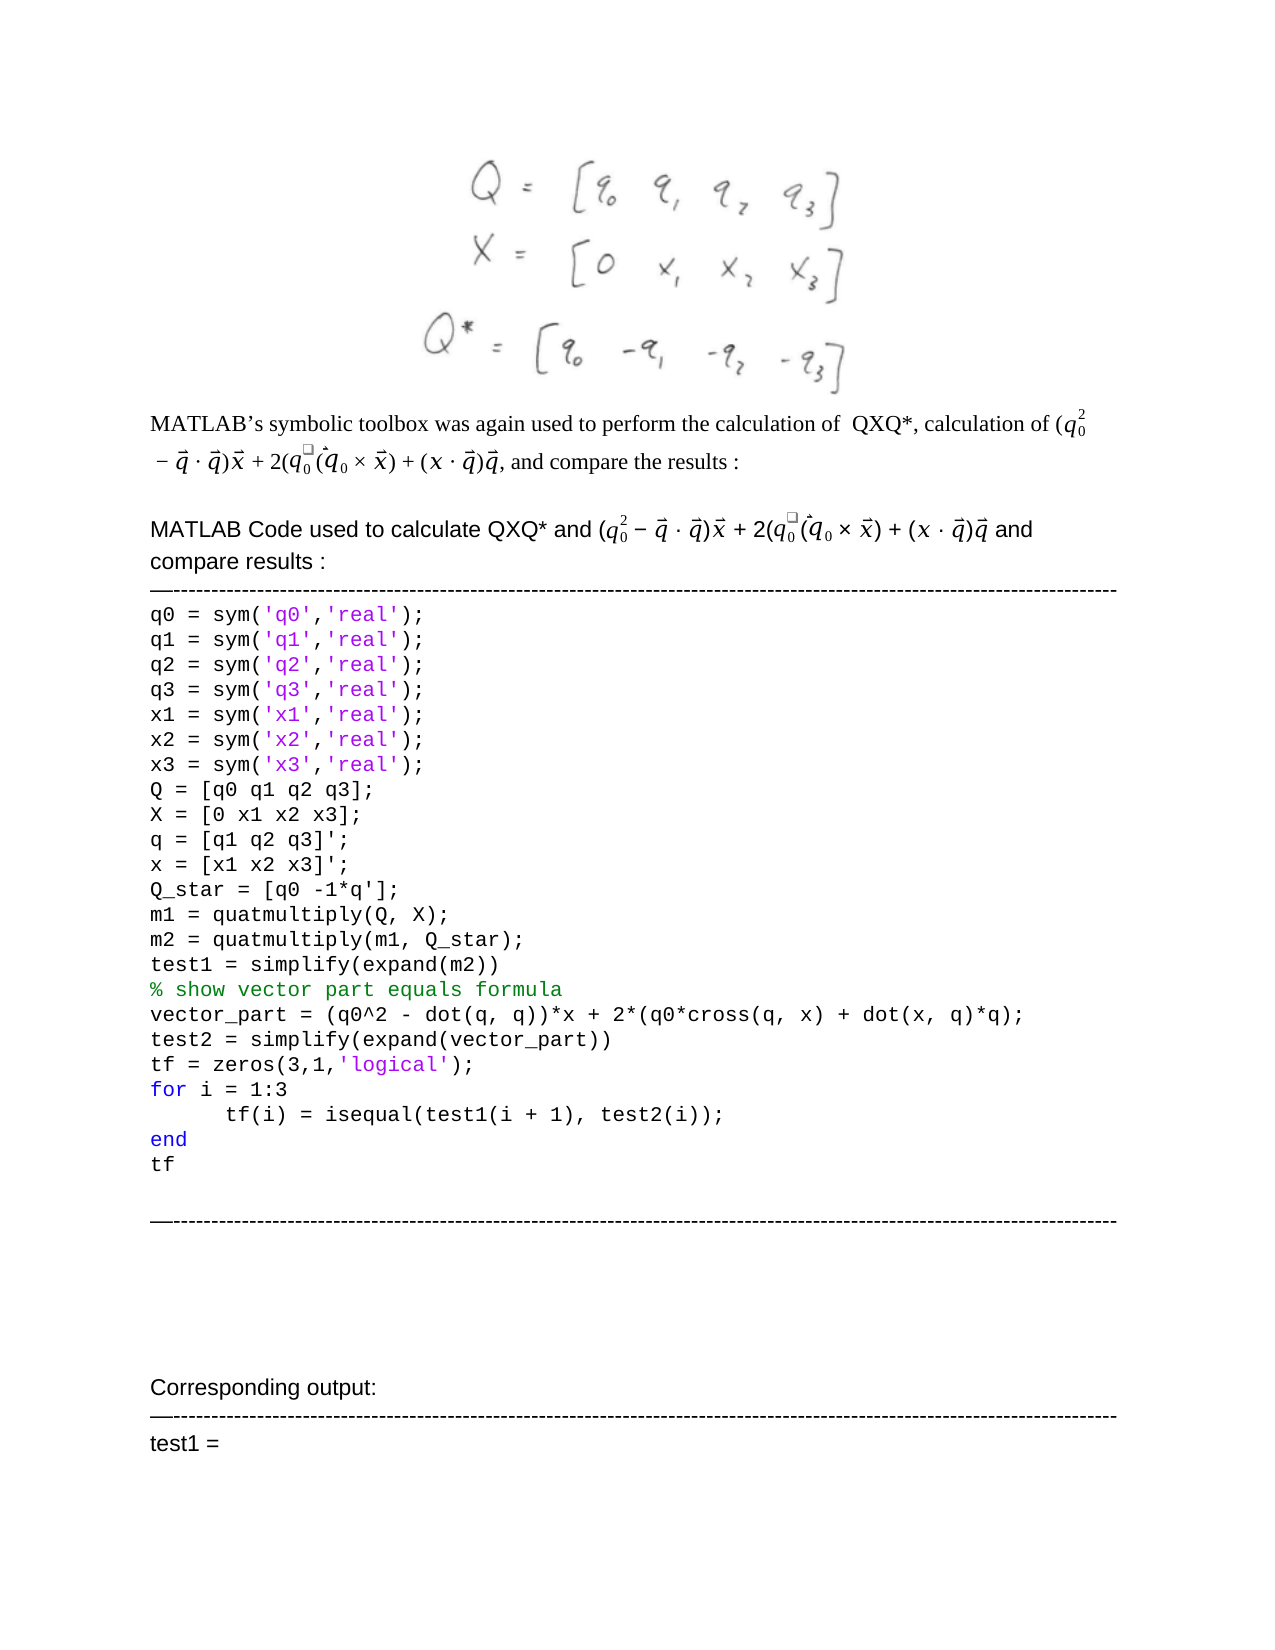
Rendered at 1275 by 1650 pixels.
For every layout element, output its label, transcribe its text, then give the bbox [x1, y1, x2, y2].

text x3 = sym('x3','real'); [150, 754, 1125, 778]
text x1 = sym('x1','real'); [150, 704, 1125, 728]
text x = [x1 x2 x3]'; [150, 854, 1125, 878]
text MATLAB Code used to calculate QXQ* and ( − 𝑞⃑ ∙ 𝑞⃑)𝑥⃑ + 2(( × 𝑥⃑) + (𝑥 ∙ 𝑞⃑)𝑞⃑ and compare results : [150, 512, 1125, 574]
text test1 = [150, 1430, 1125, 1457]
text for i = 1:3 [150, 1079, 1125, 1103]
text —---------------------------------------------------------------------------------------------------------------------------- [150, 1207, 1125, 1233]
text q = [q1 q2 q3]'; [150, 829, 1125, 853]
text Corresponding output: [150, 1374, 1125, 1401]
picture [416, 150, 859, 402]
text q0 = sym('q0','real'); [150, 604, 1125, 628]
text Q = [q0 q1 q2 q3]; [150, 779, 1125, 803]
text x2 = sym('x2','real'); [150, 729, 1125, 753]
text q3 = sym('q3','real'); [150, 679, 1125, 703]
text m2 = quatmultiply(m1, Q_star); [150, 929, 1125, 953]
text q2 = sym('q2','real'); [150, 654, 1125, 678]
text —---------------------------------------------------------------------------------------------------------------------------- [150, 576, 1125, 602]
text m1 = quatmultiply(Q, X); [150, 904, 1125, 928]
text % show vector part equals formula [150, 979, 1125, 1003]
text test1 = simplify(expand(m2)) [150, 954, 1125, 978]
text tf = zeros(3,1,'logical'); [150, 1054, 1125, 1078]
text test2 = simplify(expand(vector_part)) [150, 1029, 1125, 1053]
text —---------------------------------------------------------------------------------------------------------------------------- [150, 1402, 1125, 1429]
text Q_star = [q0 -1*q']; [150, 879, 1125, 903]
text vector_part = (q0^2 - dot(q, q))*x + 2*(q0*cross(q, x) + dot(x, q)*q); [150, 1004, 1125, 1028]
text tf(i) = isequal(test1(i + 1), test2(i)); [150, 1104, 1125, 1128]
text X = [0 x1 x2 x3]; [150, 804, 1125, 828]
text q1 = sym('q1','real'); [150, 629, 1125, 653]
text end [150, 1129, 1125, 1153]
text MATLAB’s symbolic toolbox was again used to perform the calculation of QXQ*, calculation of ( − 𝑞⃑ ∙ 𝑞⃑)𝑥⃑ + 2(( × 𝑥⃑) + (𝑥 ∙ 𝑞⃑)𝑞⃑, and compare the results : [150, 406, 1125, 478]
text tf [150, 1154, 1125, 1178]
